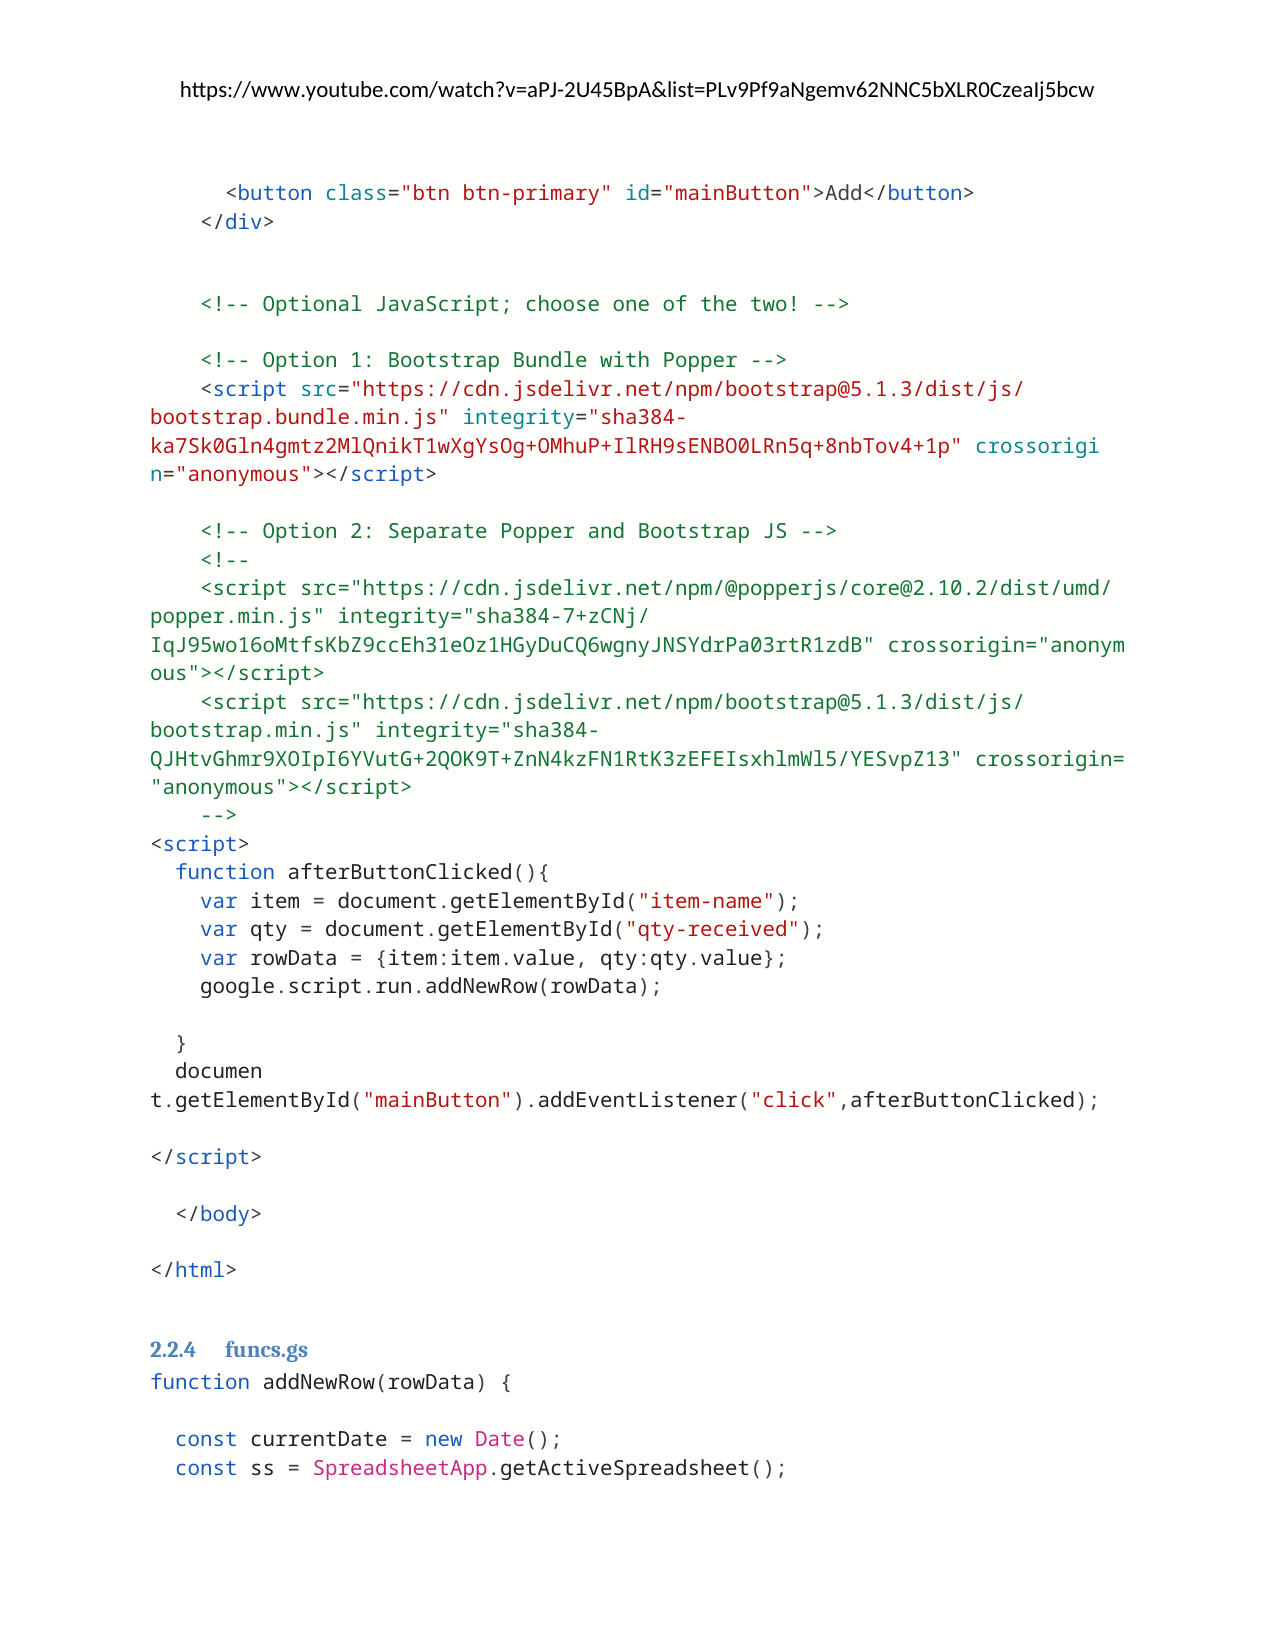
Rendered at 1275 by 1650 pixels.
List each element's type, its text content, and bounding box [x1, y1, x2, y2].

text <!-- Optional JavaScript; choose one of the two! --> [150, 289, 1125, 317]
text </html> [150, 1256, 1125, 1284]
text function addNewRow(rowData) { [150, 1367, 1125, 1396]
text </div> [150, 207, 1125, 235]
text const currentDate = new Date(); [150, 1424, 1125, 1453]
text </body> [150, 1199, 1125, 1227]
text <!-- [150, 545, 1125, 573]
text <button class="btn btn-primary" id="mainButton">Add</button> [150, 178, 1125, 207]
text var qty = document.getElementById("qty-received"); [150, 914, 1125, 943]
text <!-- Option 1: Bootstrap Bundle with Popper --> [150, 346, 1125, 374]
text --> [150, 801, 1125, 829]
subtitle funcs.gs [150, 1337, 1125, 1363]
text document.getElementById("mainButton").addEventListener("click",afterButtonClicked); [150, 1057, 1125, 1113]
text } [150, 1028, 1125, 1057]
text <script src="https://cdn.jsdelivr.net/npm/bootstrap@5.1.3/dist/js/bootstrap.min.js" integrity="sha384-QJHtvGhmr9XOIpI6YVutG+2QOK9T+ZnN4kzFN1RtK3zEFEIsxhlmWl5/YESvpZ13" crossorigin="anonymous"></script> [150, 687, 1125, 801]
text <script> [150, 829, 1125, 857]
text var rowData = {item:item.value, qty:qty.value}; [150, 943, 1125, 971]
text <!-- Option 2: Separate Popper and Bootstrap JS --> [150, 516, 1125, 545]
text <script src="https://cdn.jsdelivr.net/npm/@popperjs/core@2.10.2/dist/umd/popper.min.js" integrity="sha384-7+zCNj/IqJ95wo16oMtfsKbZ9ccEh31eOz1HGyDuCQ6wgnyJNSYdrPa03rtR1zdB" crossorigin="anonymous"></script> [150, 573, 1125, 687]
text const ss = SpreadsheetApp.getActiveSpreadsheet(); [150, 1453, 1125, 1481]
text google.script.run.addNewRow(rowData); [150, 971, 1125, 1000]
text <script src="https://cdn.jsdelivr.net/npm/bootstrap@5.1.3/dist/js/bootstrap.bundle.min.js" integrity="sha384-ka7Sk0Gln4gmtz2MlQnikT1wXgYsOg+OMhuP+IlRH9sENBO0LRn5q+8nbTov4+1p" crossorigin="anonymous"></script> [150, 374, 1125, 488]
text </script> [150, 1142, 1125, 1170]
text var item = document.getElementById("item-name"); [150, 886, 1125, 914]
text function afterButtonClicked(){ [150, 857, 1125, 886]
